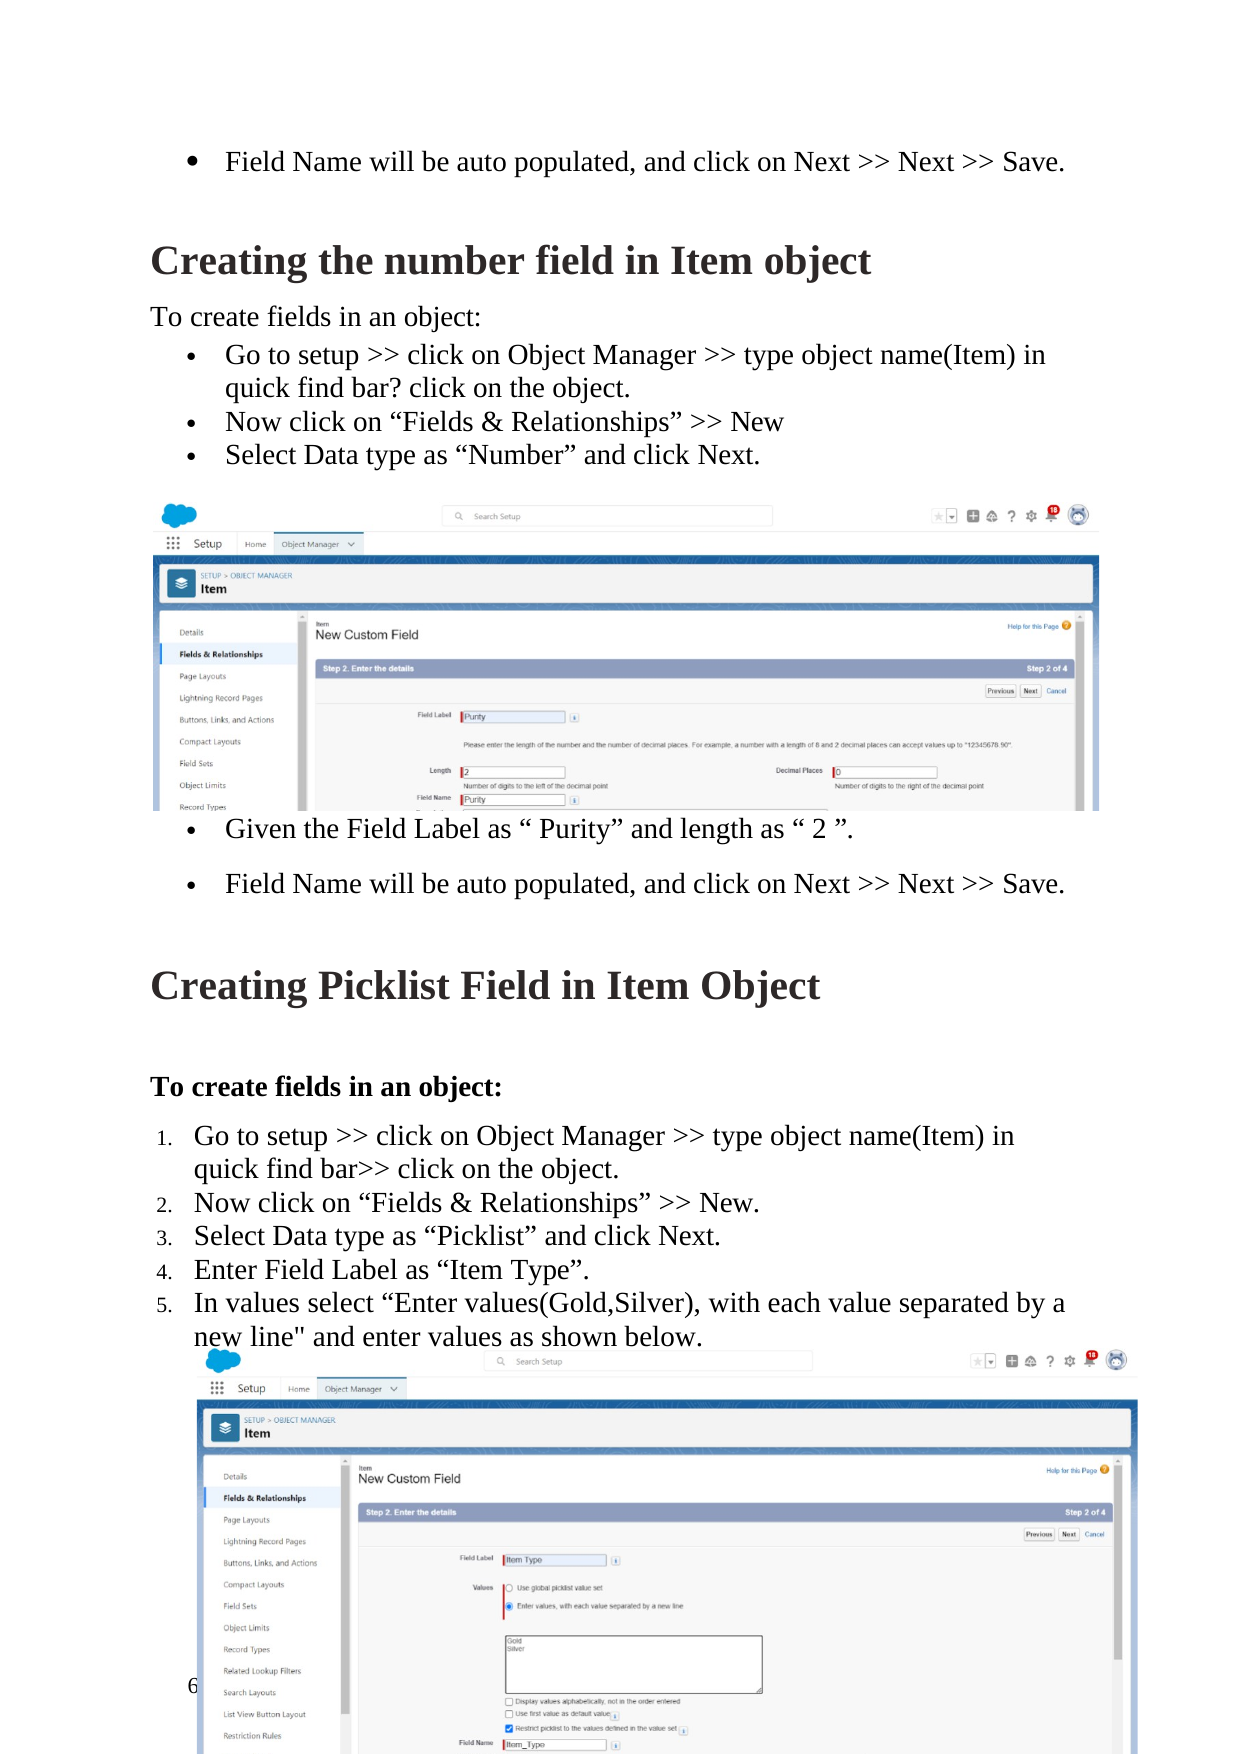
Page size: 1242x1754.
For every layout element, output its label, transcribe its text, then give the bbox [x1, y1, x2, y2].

list Now click on “Fields & Relationships” >> New. [156, 1185, 1138, 1218]
picture [153, 502, 187, 811]
text To create fields in an object: [150, 299, 1138, 333]
list Now click on “Fields & Relationships” >> New [187, 404, 1138, 437]
text Creating Picklist Field in Item Object [150, 960, 1035, 1008]
list Enter Field Label as “Item Type”. [156, 1252, 1138, 1286]
subtitle Creating the number field in Item object [150, 236, 1138, 283]
list In values select “Enter values(Gold,Silver), with each value separated by a new line" and enter values as shown below. [156, 1286, 1085, 1353]
list Field Name will be auto populated, and click on Next >> Next >> Save. [187, 866, 1138, 900]
list Select Data type as “Number” and click Next. [187, 437, 1138, 471]
list Field Name will be auto populated, and click on Next >> Next >> Save. [187, 144, 1138, 177]
list Select Data type as “Picklist” and click Next. [156, 1218, 1138, 1252]
text To create fields in an object: [150, 1069, 1035, 1102]
list Given the Field Label as “ Purity” and length as “ 2 ”. [187, 471, 1138, 844]
list Go to setup >> click on Object Manager >> type object name(Item) in quick find bar? click on the object. [187, 337, 1055, 404]
list Go to setup >> click on Object Manager >> type object name(Item) in quick find bar>> click on the object. [156, 1118, 1072, 1185]
picture [196, 1348, 1138, 1754]
